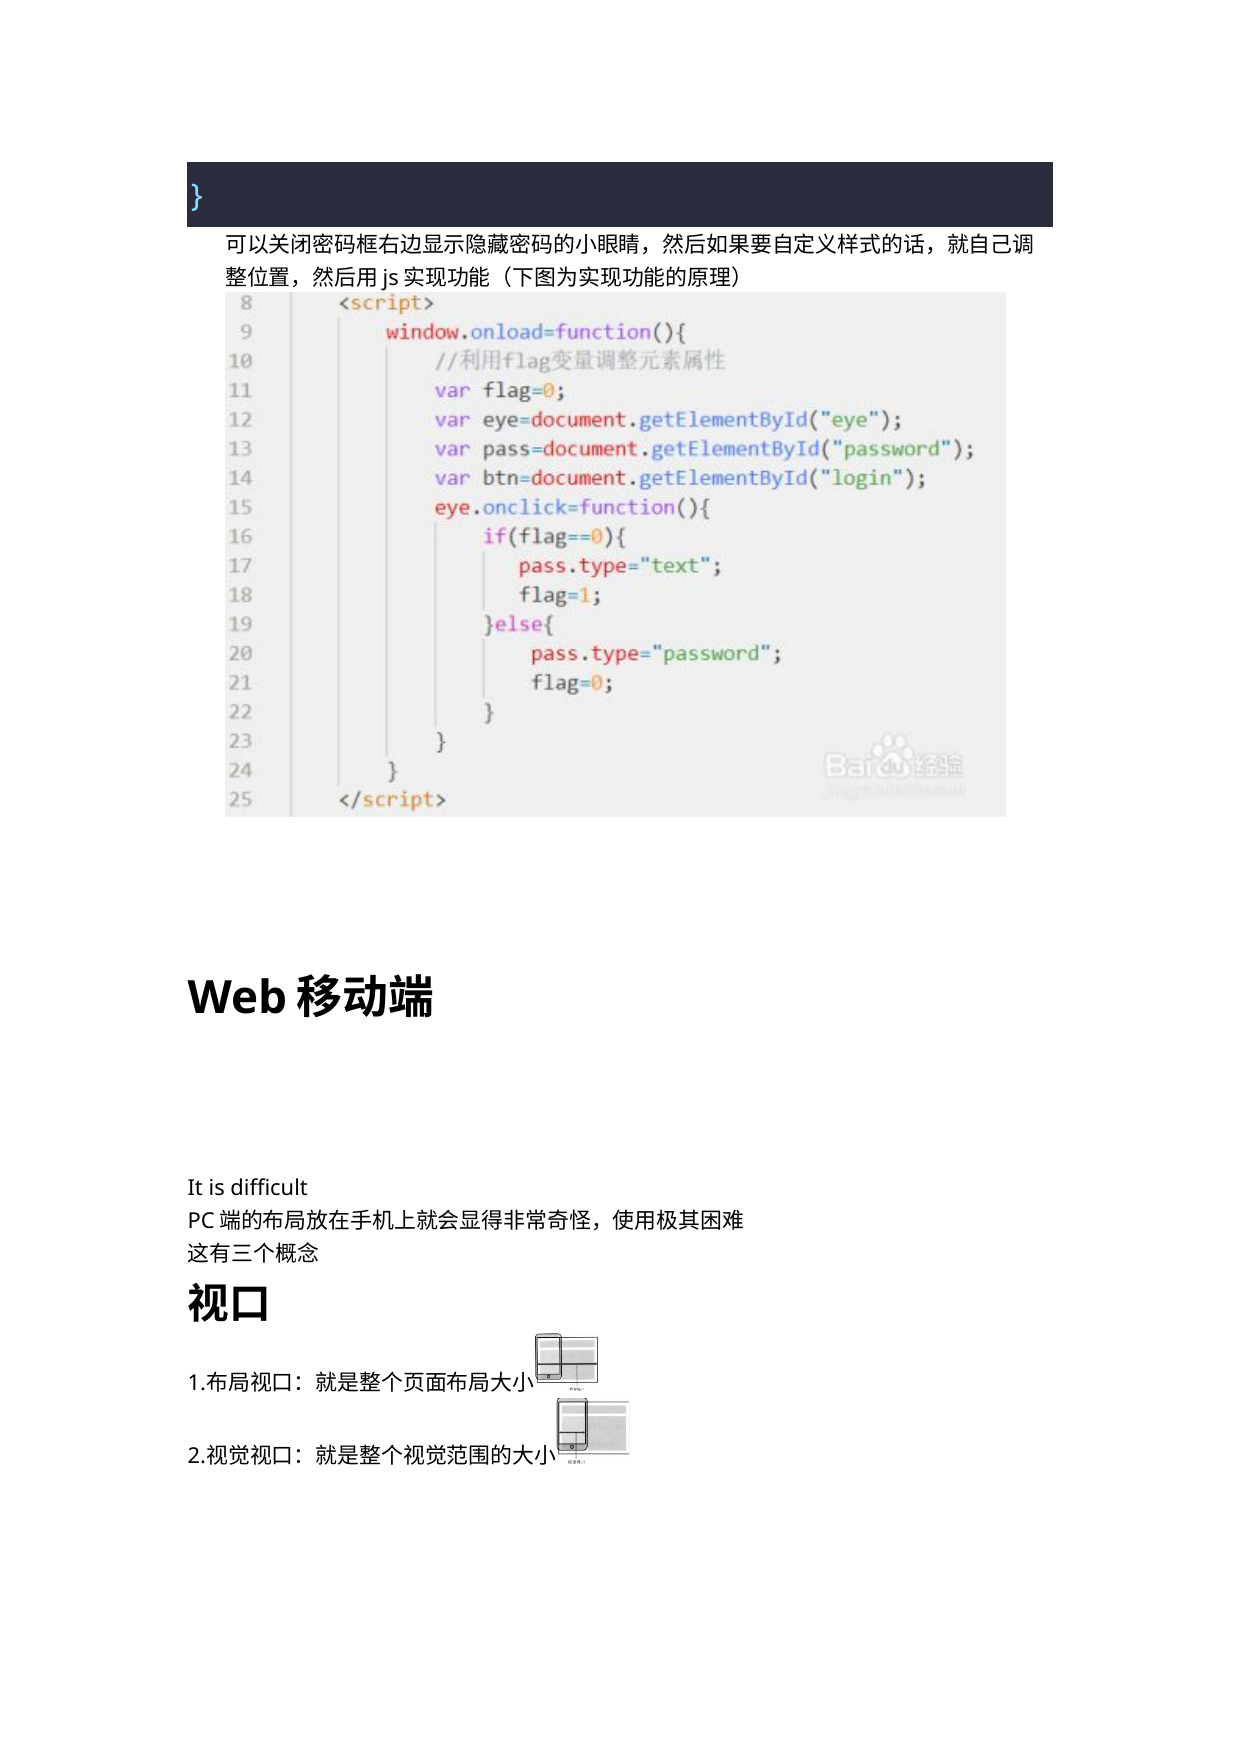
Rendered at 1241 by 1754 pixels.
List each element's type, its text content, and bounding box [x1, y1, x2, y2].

text 视口 [187, 1268, 1053, 1333]
text It is difficult [187, 1171, 1053, 1203]
text PC端的布局放在手机上就会显得非常奇怪，使用极其困难 [187, 1203, 1053, 1236]
subtitle Web移动端 [187, 945, 1053, 1042]
picture [556, 1398, 630, 1464]
text 1.布局视口：就是整个页面布局大小 [187, 1333, 1053, 1398]
text } [187, 162, 1053, 227]
picture [534, 1333, 599, 1391]
picture [225, 292, 1007, 817]
text 这有三个概念 [187, 1236, 1053, 1268]
text 2.视觉视口：就是整个视觉范围的大小 [187, 1398, 1053, 1496]
